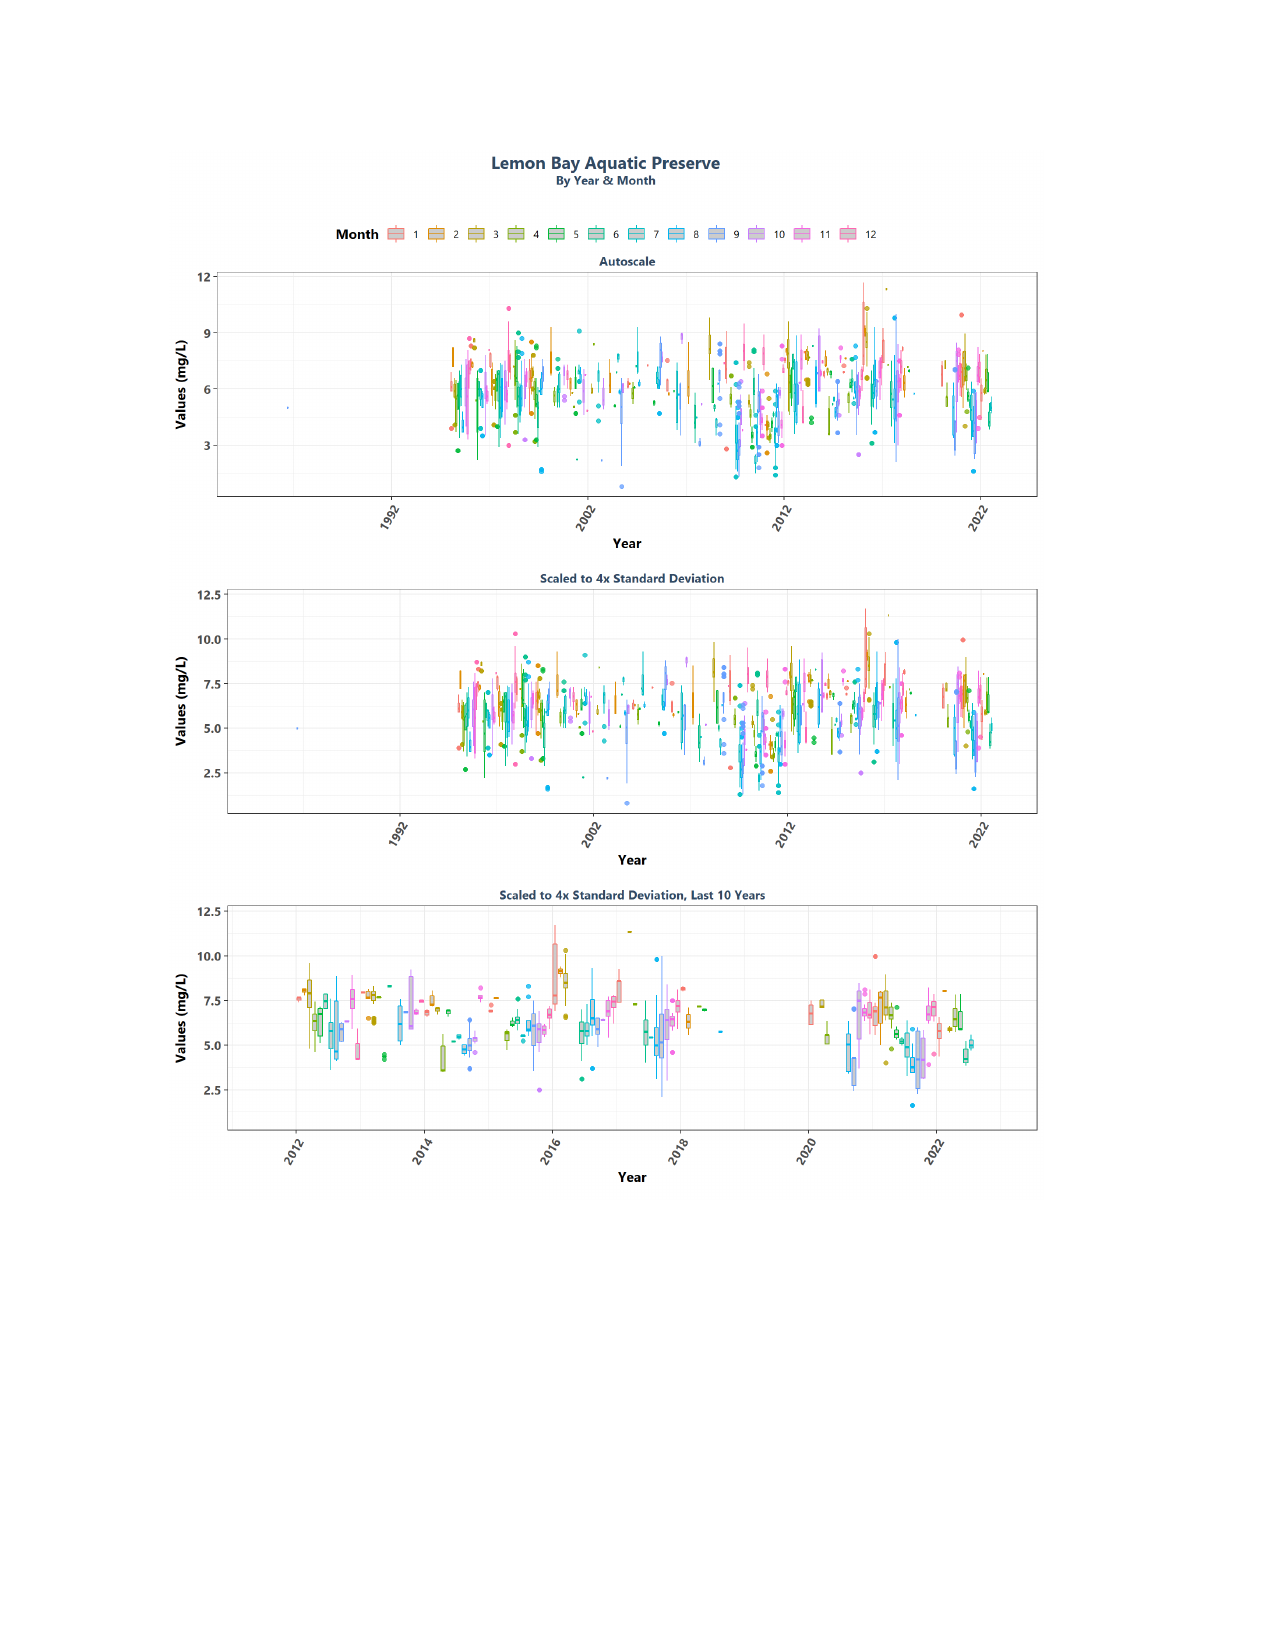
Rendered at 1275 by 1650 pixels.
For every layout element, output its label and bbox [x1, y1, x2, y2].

picture [168, 150, 1044, 1200]
